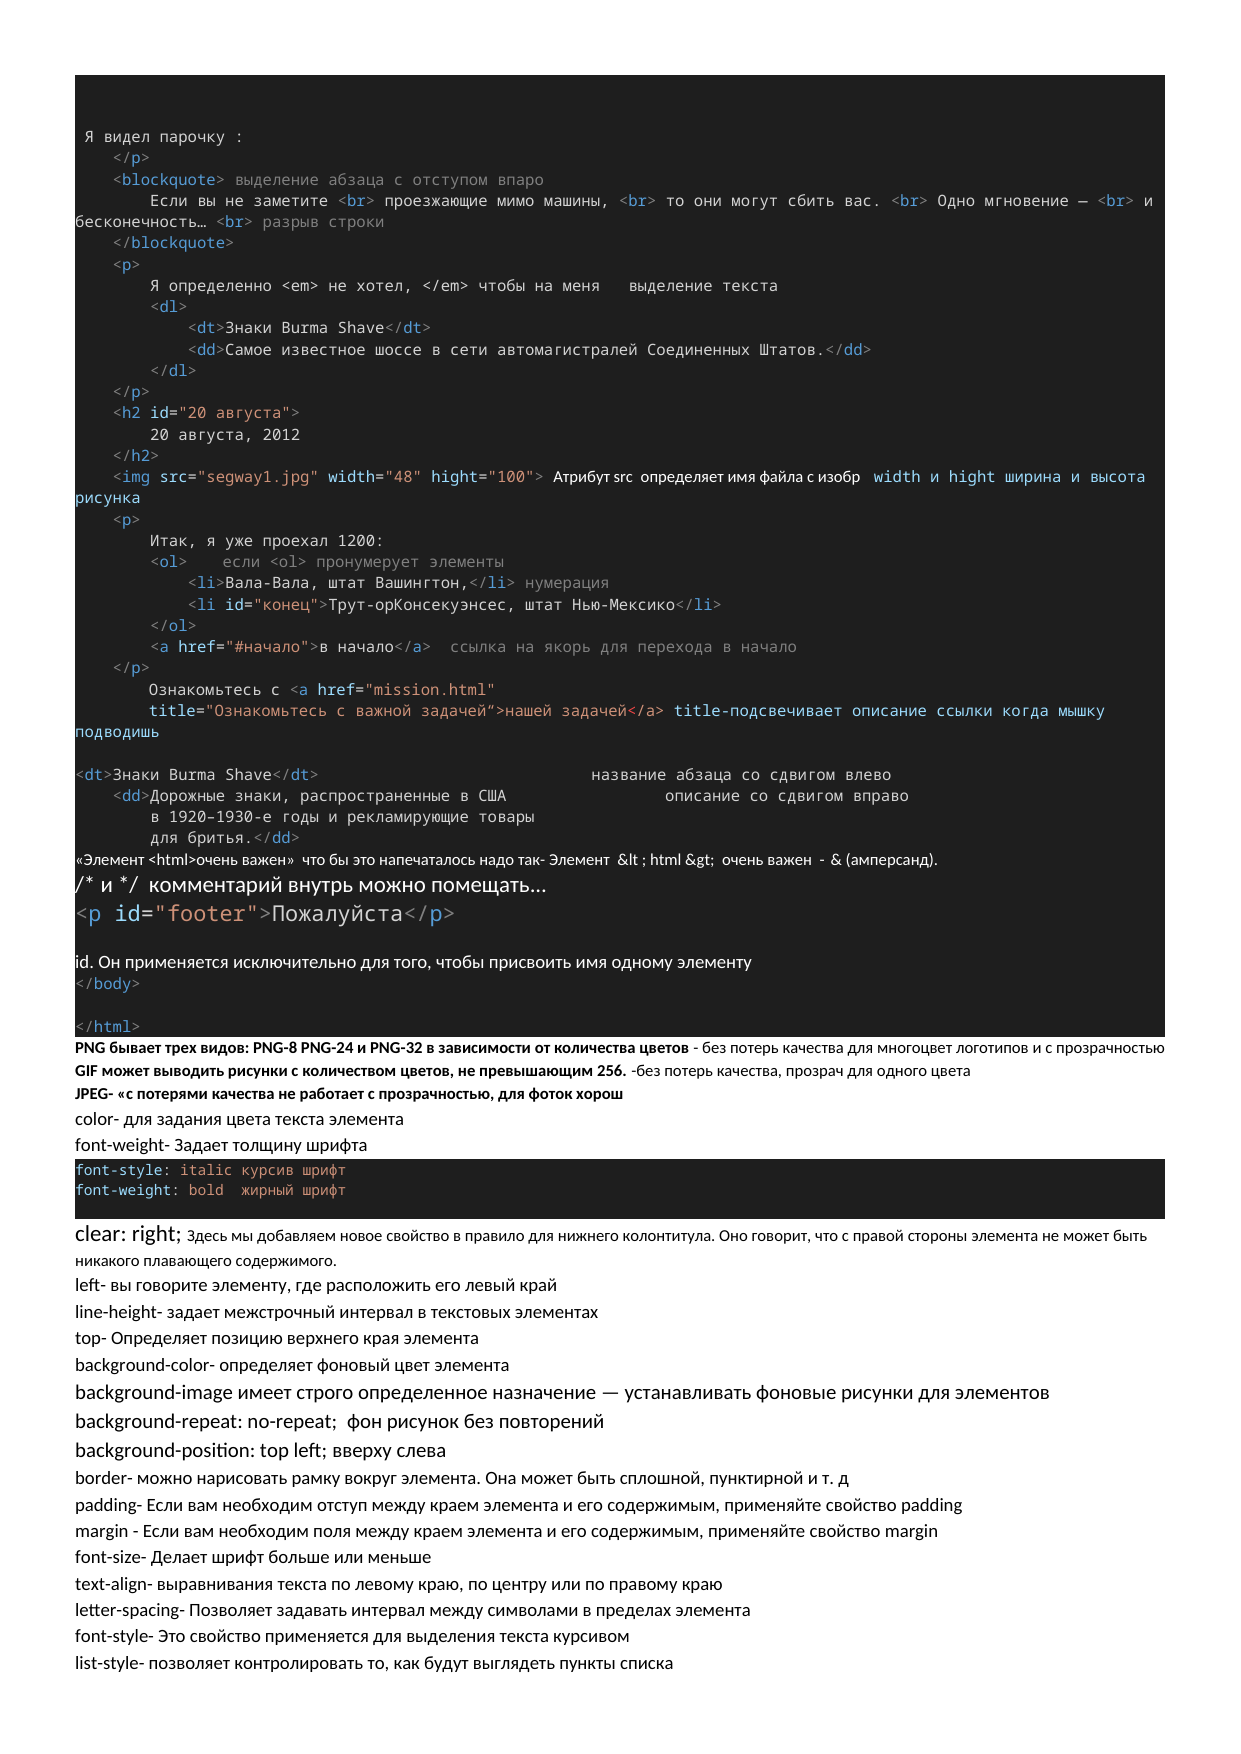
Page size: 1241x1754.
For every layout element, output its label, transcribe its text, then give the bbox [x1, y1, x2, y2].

text для бритья.</dd> [75, 827, 1165, 848]
text clear: right; Здесь мы добавляем новое свойство в правило для нижнего колонтитула. Оно говорит, что с правой стороны элемента не может быть никакого плавающего содержимого. [75, 1219, 1165, 1271]
text JPEG- «с потерями качества не работает с прозрачностью, для фоток хорош [75, 1083, 1165, 1104]
text id. Он применяется исключительно для того, чтобы присвоить имя одному элементу [75, 950, 1165, 973]
text /* и */ комментарий внутрь можно помещать... [75, 870, 1165, 898]
text Ознакомьтесь с <a href="mission.html" [75, 678, 1165, 700]
text background-color- определяет фоновый цвет элемента [75, 1353, 1165, 1376]
text <p> [75, 508, 1165, 530]
text <dd>Самое известное шоссе в сети автомагистралей Соединенных Штатов.</dd> [75, 338, 1165, 360]
text </ol> [75, 615, 1165, 636]
text letter-spacing- Позволяет задавать интервал между символами в пределах элемента [75, 1598, 1165, 1621]
text title="Ознакомьтесь с важной задачей“>нашей задачей</a> title-подсвечивает описание ссылки когда мышку подводишь [75, 700, 1165, 742]
text </p> [75, 381, 1165, 402]
text font-size- Делает шрифт больше или меньше [75, 1546, 1165, 1568]
text text-align- выравнивания текста по левому краю, по центру или по правому краю [75, 1572, 1165, 1595]
text <li>Вала-Вала, штат Вашингтон,</li> нумерация [75, 572, 1165, 593]
text <dl> [75, 296, 1165, 317]
text 20 августа, 2012 [75, 423, 1165, 445]
text <dt>Знаки Burma Shave</dt> [75, 317, 1165, 338]
text </body> [75, 973, 1165, 994]
text list-style- позволяет контролировать то, как будут выглядеть пункты списка [75, 1651, 1165, 1674]
text Я определенно <em> не хотел, </em> чтобы на меня выделение текста [75, 275, 1165, 296]
text font-style: italic курсив шрифт [75, 1159, 1165, 1179]
text </h2> [75, 445, 1165, 466]
text </blockquote> [75, 232, 1165, 253]
text font-weight- Задает толщину шрифта [75, 1133, 1165, 1156]
text <a href="#начало">в начало</a> ссылка на якорь для перехода в начало [75, 636, 1165, 657]
text «Элемент <html>очень важен» что бы это напечаталось надо так- Элемент &lt ; html &gt; очень важен - & (амперсанд). [75, 848, 1165, 870]
text <p> [75, 253, 1165, 275]
text <img src="segway1.jpg" width="48" hight="100"> Атрибут src определяет имя файла с изобр width и hight ширина и высота рисунка [75, 466, 1165, 508]
text <h2 id="20 августа"> [75, 402, 1165, 423]
text top- Определяет позицию верхнего края элемента [75, 1326, 1165, 1349]
text <li id="конец">Трут-орКонсекуэнсес, штат Нью-Мексико</li> [75, 593, 1165, 615]
text Если вы не заметите <br> проезжающие мимо машины, <br> то они могут сбить вас. <br> Одно мгновение — <br> и бесконечность… <br> разрыв строки [75, 190, 1165, 232]
text <blockquote> выделение абзаца с отступом впаро [75, 168, 1165, 190]
text background-position: top left; вверху слева [75, 1437, 1165, 1463]
text left- вы говорите элементу, где расположить его левый край [75, 1274, 1165, 1297]
text border- можно нарисовать рамку вокруг элемента. Она может быть сплошной, пунктирной и т. д [75, 1467, 1165, 1489]
text <p id="footer">Пожалуйста</p> [75, 898, 1165, 927]
text padding- Если вам необходим отступ между краем элемента и его содержимым, применяйте свойство padding [75, 1493, 1165, 1516]
text PNG бывает трех видов: PNG-8 PNG-24 и PNG-32 в зависимости от количества цветов - без потерь качества для многоцвет логотипов и с прозрачностью [75, 1037, 1165, 1057]
text font-weight: bold жирный шрифт [75, 1179, 1165, 1199]
text background-repeat: no-repeat; фон рисунок без повторений [75, 1408, 1165, 1434]
text line-height- задает межстрочный интервал в текстовых элементах [75, 1300, 1165, 1323]
text <dd>Дорожные знаки, распространенные в США описание со сдвигом вправо [75, 785, 1165, 806]
text GIF может выводить рисунки с количеством цветов, не превышающим 256. -без потерь качества, прозрач для одного цвета [75, 1060, 1165, 1081]
text Итак, я уже проехал 1200: [75, 530, 1165, 551]
text в 1920–1930-е годы и рекламирующие товары [75, 806, 1165, 827]
text </dl> [75, 360, 1165, 381]
text background-image имеет строго определенное назначение — устанавливать фоновые рисунки для элементов [75, 1379, 1165, 1404]
text </html> [75, 1016, 1165, 1037]
text <ol> если <ol> пронумерует элементы [75, 551, 1165, 572]
text font-style- Это свойство применяется для выделения текста курсивом [75, 1625, 1165, 1648]
text </p> [75, 147, 1165, 168]
text Я видел парочку : [75, 126, 1165, 147]
text color- для задания цвета текста элемента [75, 1107, 1165, 1130]
text <dt>Знаки Burma Shave</dt> название абзаца со сдвигом влево [75, 763, 1165, 785]
text margin - Если вам необходим поля между краем элемента и его содержимым, применяйте свойство margin [75, 1519, 1165, 1542]
text </p> [75, 657, 1165, 678]
